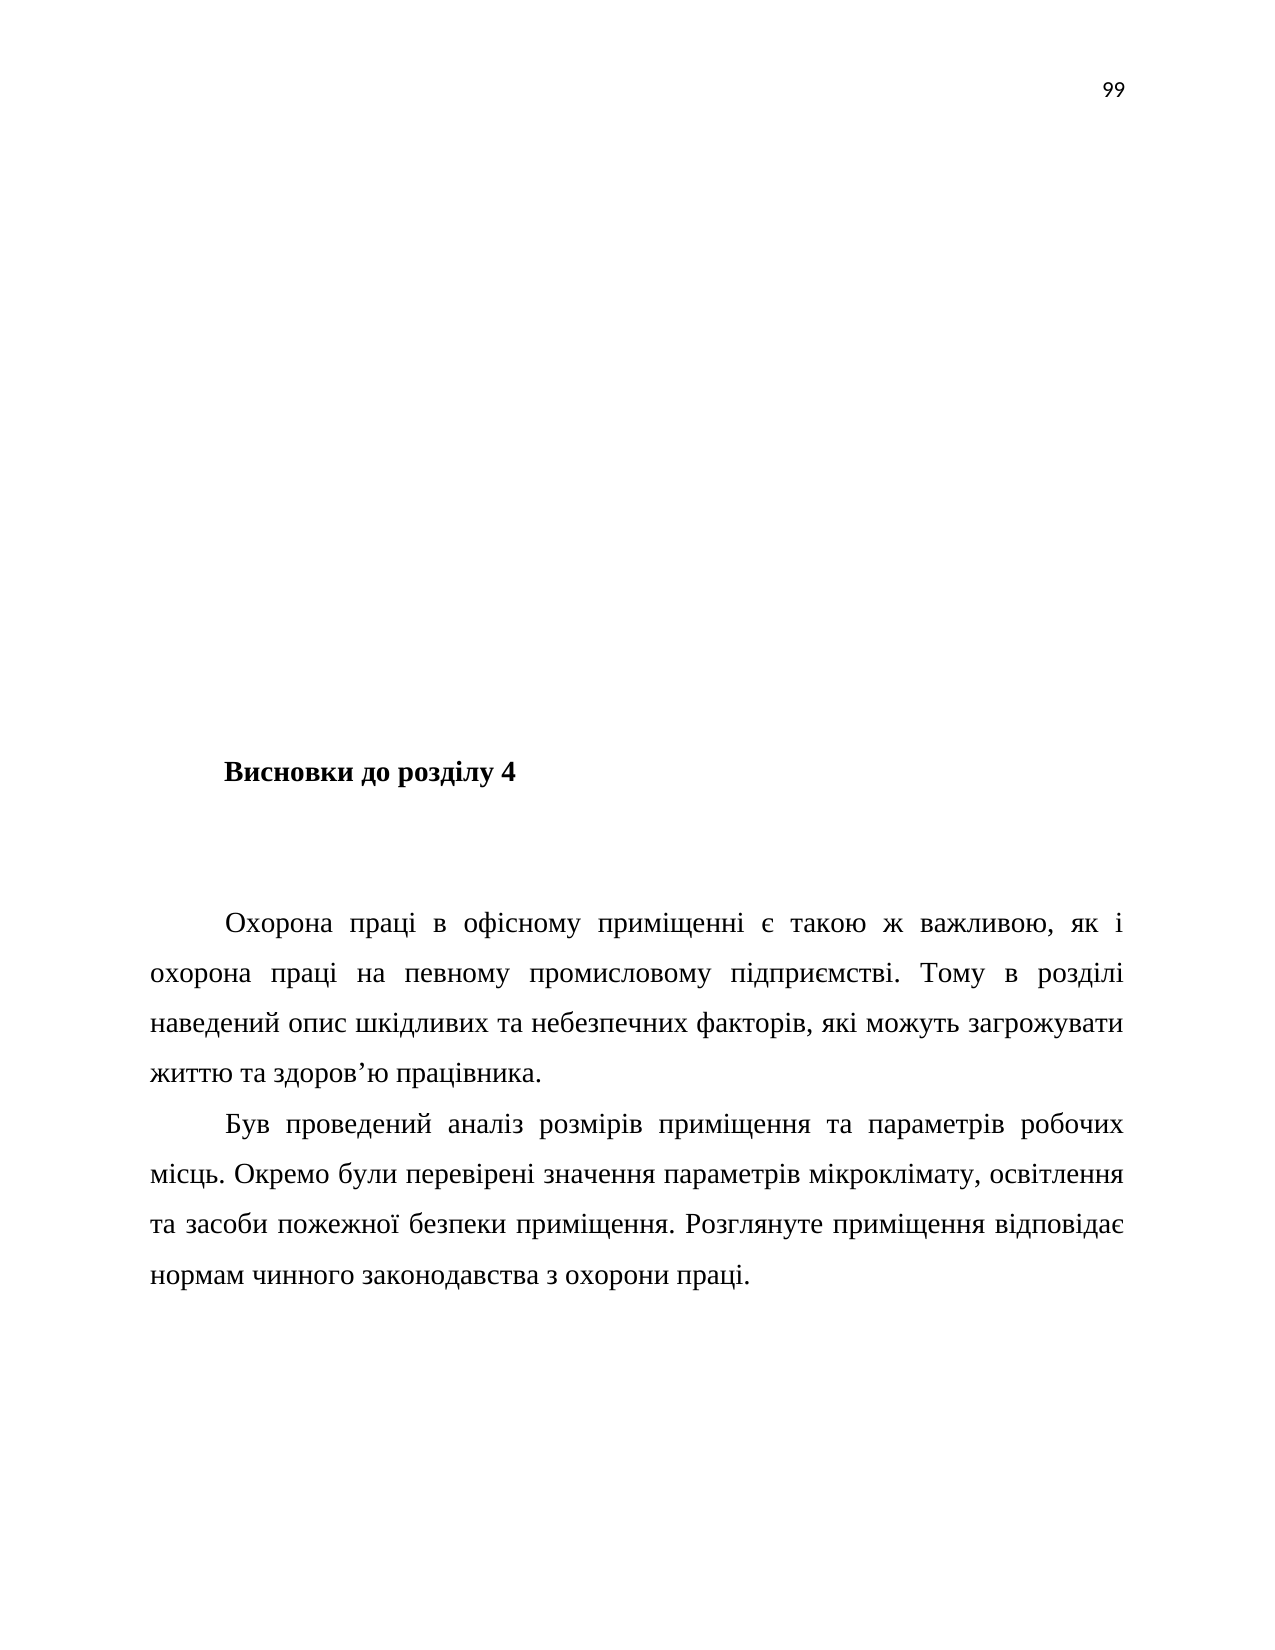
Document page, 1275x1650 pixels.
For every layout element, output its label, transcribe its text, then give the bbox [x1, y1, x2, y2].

text Охорона праці в офісному приміщенні є такою ж важливою, як і охорона праці на певному промисловому підприємстві. Тому в розділі наведений опис шкідливих та небезпечних факторів, які можуть загрожувати життю та здоров’ю працівника. [150, 905, 1125, 1089]
subtitle Висновки до розділу 4 [150, 754, 1125, 787]
text Був проведений аналіз розмірів приміщення та параметрів робочих місць. Окремо були перевірені значення параметрів мікроклімату, освітлення та засоби пожежної безпеки приміщення. Розглянуте приміщення відповідає нормам чинного законодавства з охорони праці. [150, 1106, 1125, 1290]
